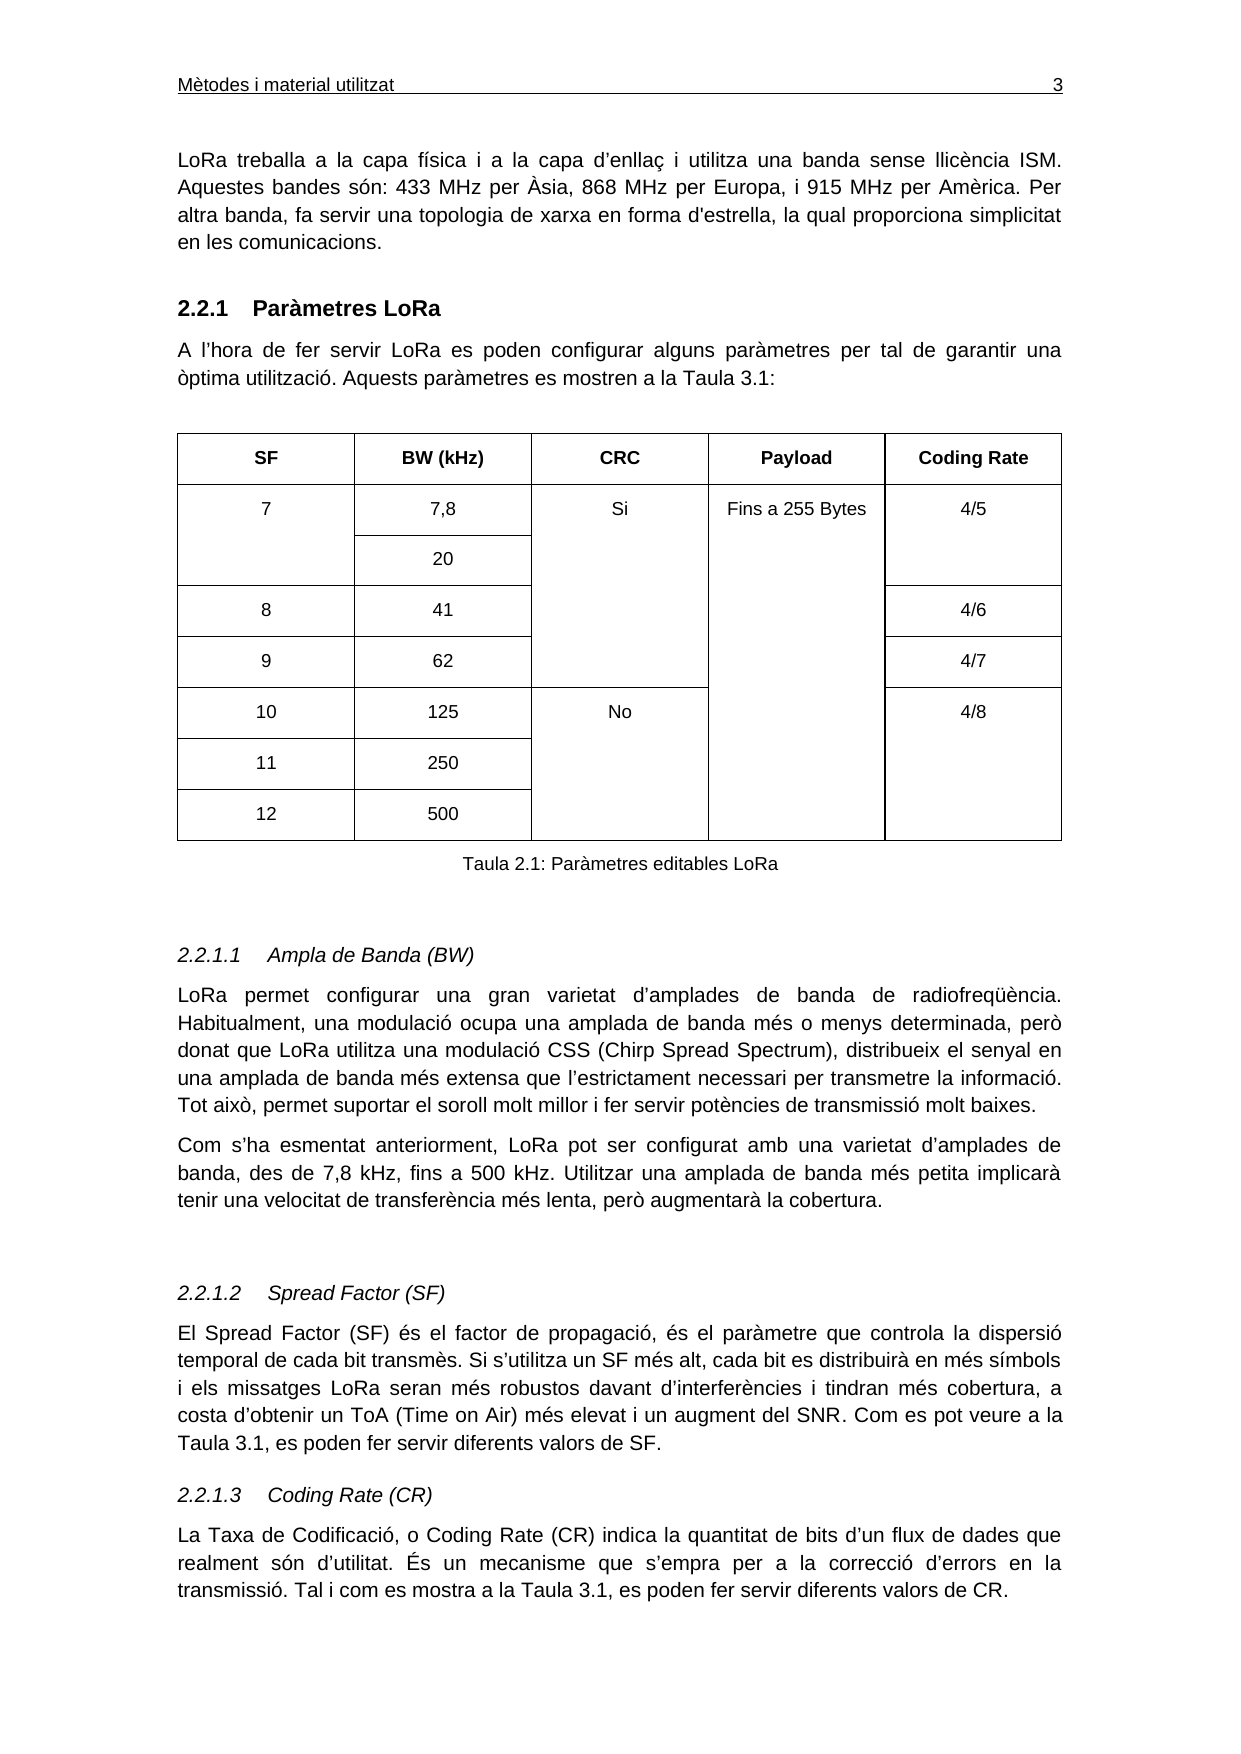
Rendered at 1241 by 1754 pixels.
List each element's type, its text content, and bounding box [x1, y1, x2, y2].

table_cell 4/7 [886, 637, 1061, 687]
table_cell 500 [355, 790, 531, 839]
text LoRa permet configurar una gran varietat d’amplades de banda de radiofreqüència. Habitualment, una modulació ocupa una amplada de banda més o menys determinada, però donat que LoRa utilitza una modulació CSS (Chirp Spread Spectrum), distribueix el senyal en una amplada de banda més extensa que l’estrictament necessari per transmetre la informació. Tot això, permet suportar el soroll molt millor i fer servir potències de transmissió molt baixes. [177, 983, 1063, 1117]
table_cell 7 [178, 485, 354, 585]
table_cell 4/8 [886, 688, 1061, 839]
table_cell 125 [355, 688, 531, 738]
subtitle Coding Rate (CR) [177, 1483, 1063, 1507]
subtitle Spread Factor (SF) [177, 1280, 1063, 1304]
text LoRa treballa a la capa física i a la capa d’enllaç i utilitza una banda sense llicència ISM. Aquestes bandes són: 433 MHz per Àsia, 868 MHz per Europa, i 915 MHz per Amèrica. Per altra banda, fa servir una topologia de xarxa en forma d'estrella, la qual proporciona simplicitat en les comunicacions. [177, 148, 1063, 254]
table_cell Si [532, 485, 708, 687]
table_header Payload [709, 434, 884, 484]
table_cell 7,8 [355, 485, 531, 534]
table_cell 12 [178, 790, 354, 839]
table_header Coding Rate [886, 434, 1061, 484]
subtitle Ampla de Banda (BW) [177, 943, 1063, 967]
table_cell 41 [355, 586, 531, 636]
text La Taxa de Codificació, o Coding Rate (CR) indica la quantitat de bits d’un flux de dades que realment són d’utilitat. És un mecanisme que s’empra per a la correcció d’errors en la transmissió. Tal i com es mostra a la Taula 3.1, es poden fer servir diferents valors de CR. [177, 1523, 1063, 1602]
text A l’hora de fer servir LoRa es poden configurar alguns paràmetres per tal de garantir una òptima utilització. Aquests paràmetres es mostren a la Taula 3.1: [177, 338, 1063, 389]
table_cell 4/6 [886, 586, 1061, 636]
text Com s’ha esmentat anteriorment, LoRa pot ser configurat amb una varietat d’amplades de banda, des de 7,8 kHz, fins a 500 kHz. Utilitzar una amplada de banda més petita implicarà tenir una velocitat de transferència més lenta, però augmentarà la cobertura. [177, 1133, 1063, 1212]
table_cell 62 [355, 637, 531, 687]
table_header CRC [532, 434, 708, 484]
table_header BW (kHz) [355, 434, 531, 484]
table_cell 20 [355, 536, 531, 585]
table_cell 9 [178, 637, 354, 687]
table_cell 10 [178, 688, 354, 738]
text El Spread Factor (SF) és el factor de propagació, és el paràmetre que controla la dispersió temporal de cada bit transmès. Si s’utilitza un SF més alt, cada bit es distribuirà en més símbols i els missatges LoRa seran més robustos davant d’interferències i tindran més cobertura, a costa d’obtenir un ToA (Time on Air) més elevat i un augment del SNR. Com es pot veure a la Taula 3.1, es poden fer servir diferents valors de SF. [177, 1320, 1063, 1454]
table_cell 250 [355, 739, 531, 789]
table_cell Fins a 255 Bytes [709, 485, 884, 839]
table_cell 8 [178, 586, 354, 636]
table_cell 4/5 [886, 485, 1061, 585]
table_cell No [532, 688, 708, 839]
table_header SF [178, 434, 354, 484]
table_cell 11 [178, 739, 354, 789]
subtitle Paràmetres LoRa [177, 295, 1063, 322]
text Taula 2.1: Paràmetres editables LoRa [177, 853, 1063, 875]
